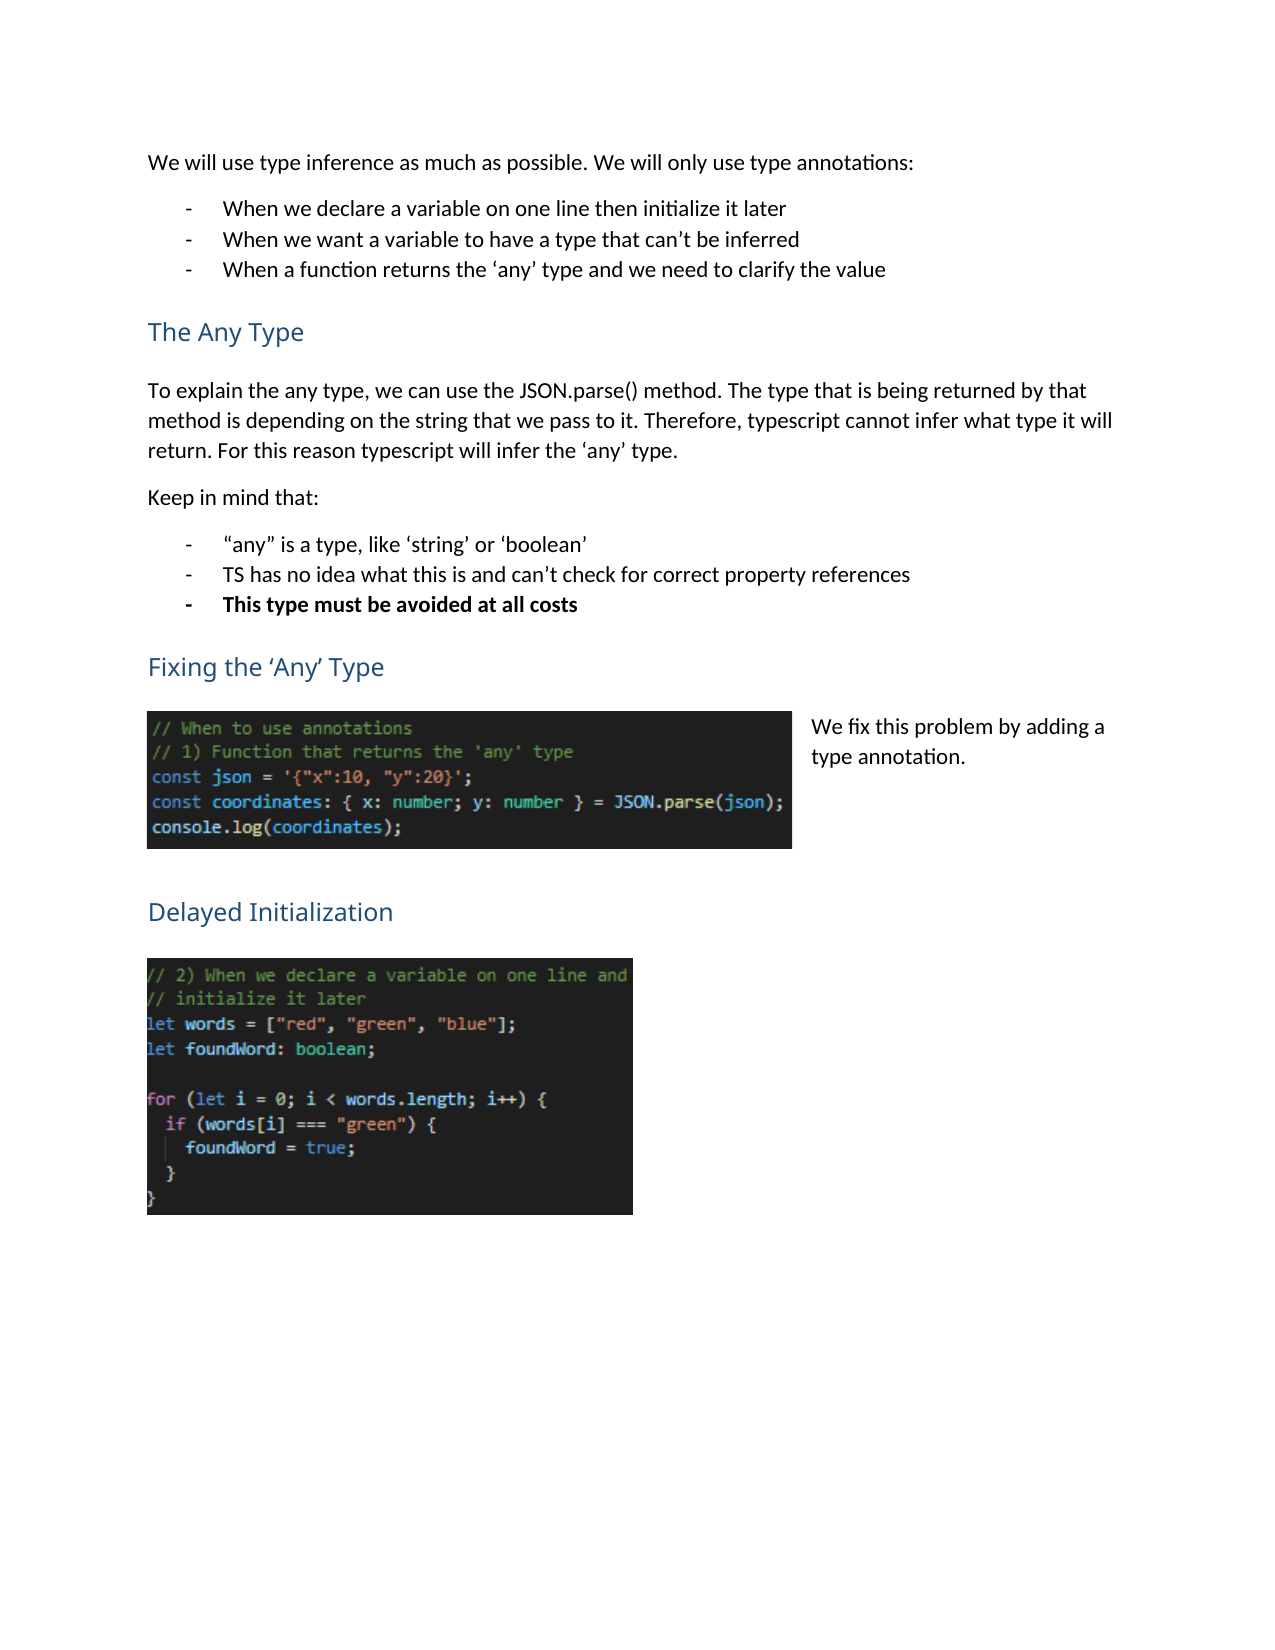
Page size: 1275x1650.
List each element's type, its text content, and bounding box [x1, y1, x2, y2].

subtitle The Any Type [148, 314, 1127, 348]
picture [147, 958, 633, 1215]
subtitle Fixing the ‘Any’ Type [148, 650, 1127, 684]
text We fix this problem by adding a type annotation. [793, 712, 1127, 770]
list TS has no idea what this is and can’t check for correct property references [185, 560, 1127, 588]
picture [146, 711, 793, 849]
list This type must be avoided at all costs [185, 591, 1127, 619]
list “any” is a type, like ‘string’ or ‘boolean’ [185, 530, 1127, 558]
subtitle Delayed Initialization [148, 895, 1127, 929]
list When we want a variable to have a type that can’t be inferred [185, 225, 1127, 253]
text We will use type inference as much as possible. We will only use type annotations: [148, 148, 1127, 176]
list When a function returns the ‘any’ type and we need to clarify the value [185, 255, 1127, 283]
list When we declare a variable on one line then initialize it later [185, 194, 1127, 222]
text Keep in mind that: [148, 483, 1127, 511]
text To explain the any type, we can use the JSON.parse() method. The type that is being returned by that method is depending on the string that we pass to it. Therefore, typescript cannot infer what type it will return. For this reason typescript will infer the ‘any’ type. [148, 376, 1127, 464]
